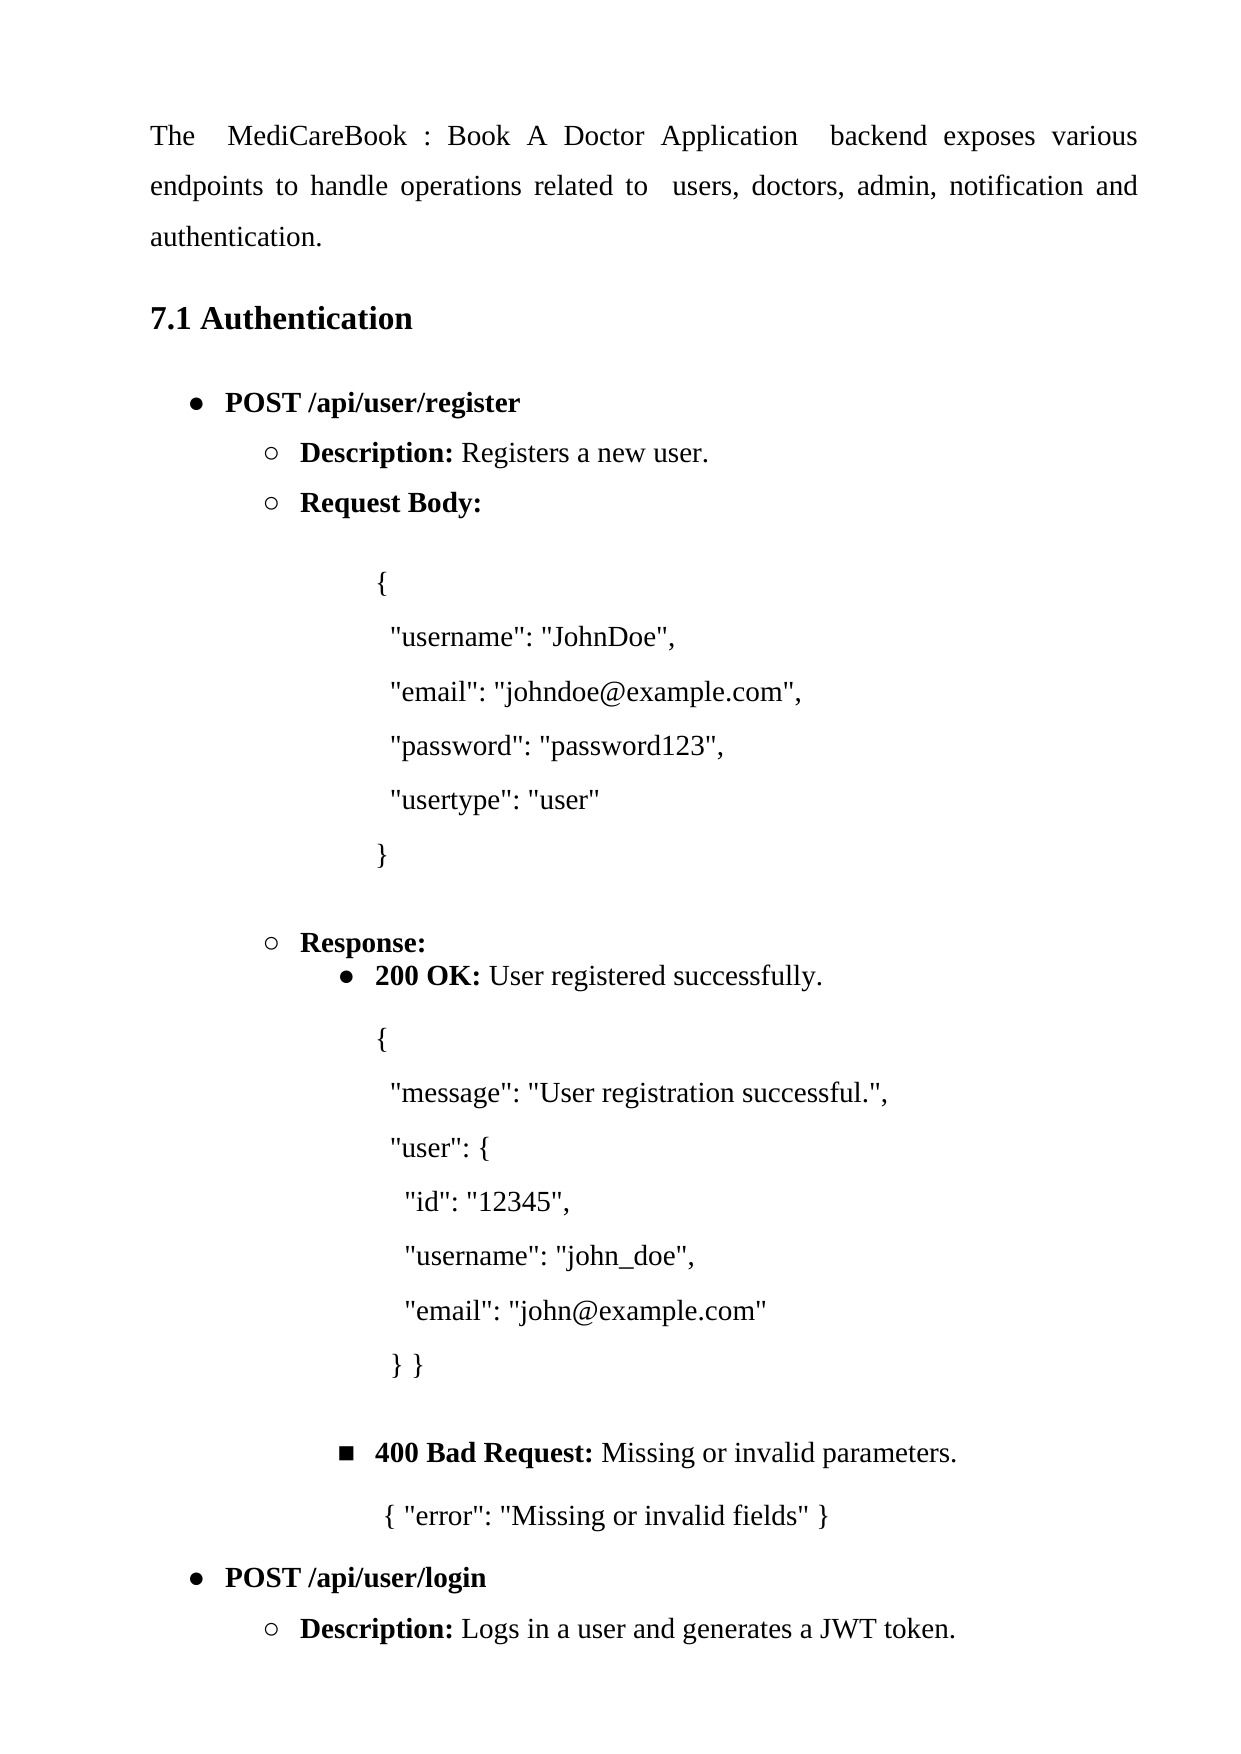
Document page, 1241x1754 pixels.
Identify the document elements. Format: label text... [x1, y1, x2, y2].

list Request Body: [262, 485, 1139, 519]
text { [375, 1021, 1139, 1054]
text "username": "JohnDoe", [375, 619, 1139, 653]
list POST /api/user/register [187, 385, 1139, 418]
list 400 Bad Request: Missing or invalid parameters. [337, 1435, 1139, 1469]
text "usertype": "user" [375, 782, 1139, 816]
text } [375, 837, 1139, 870]
text "email": "johndoe@example.com", [375, 674, 1139, 707]
list Description: Registers a new user. [262, 435, 1139, 469]
text "user": { [375, 1130, 1139, 1163]
text { [375, 565, 1139, 598]
list 200 OK: User registered successfully. [337, 958, 1139, 992]
text "id": "12345", [375, 1184, 1139, 1218]
text "email": "john@example.com" [375, 1293, 1139, 1326]
text "password": "password123", [375, 728, 1139, 762]
list POST /api/user/login [187, 1561, 1139, 1594]
text "username": "john_doe", [375, 1238, 1139, 1272]
text The MediCareBook : Book A Doctor Application backend exposes various endpoints to handle operations related to users, doctors, admin, notification and authentication. [150, 118, 1139, 252]
text { "error": "Missing or invalid fields" } [375, 1498, 1139, 1531]
subtitle 7.1 Authentication [150, 298, 1139, 336]
text "message": "User registration successful.", [375, 1075, 1139, 1109]
list Description: Logs in a user and generates a JWT token. [262, 1611, 1139, 1644]
list Response: [262, 925, 1139, 958]
text } } [375, 1347, 1139, 1381]
